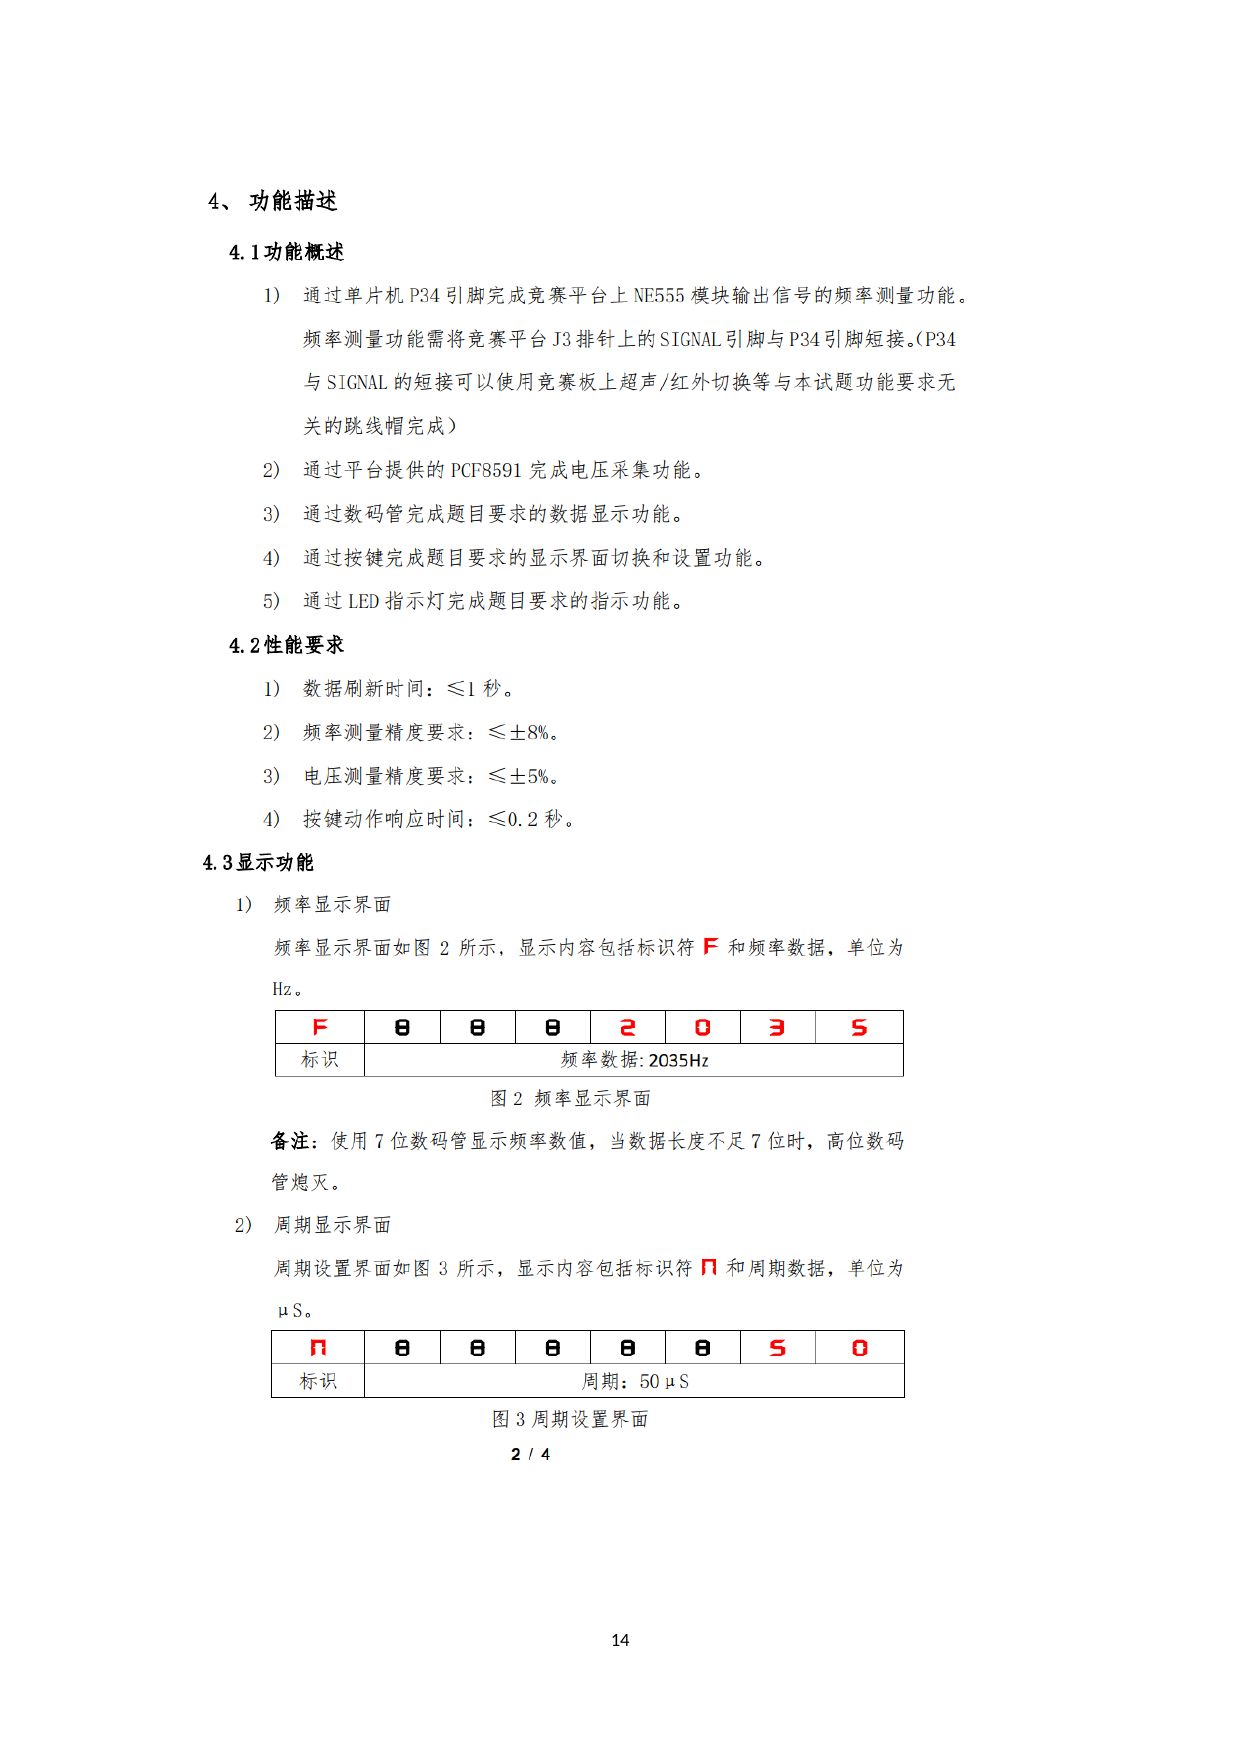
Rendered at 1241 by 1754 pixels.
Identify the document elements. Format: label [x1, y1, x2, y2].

picture [187, 844, 945, 1466]
picture [187, 162, 978, 837]
